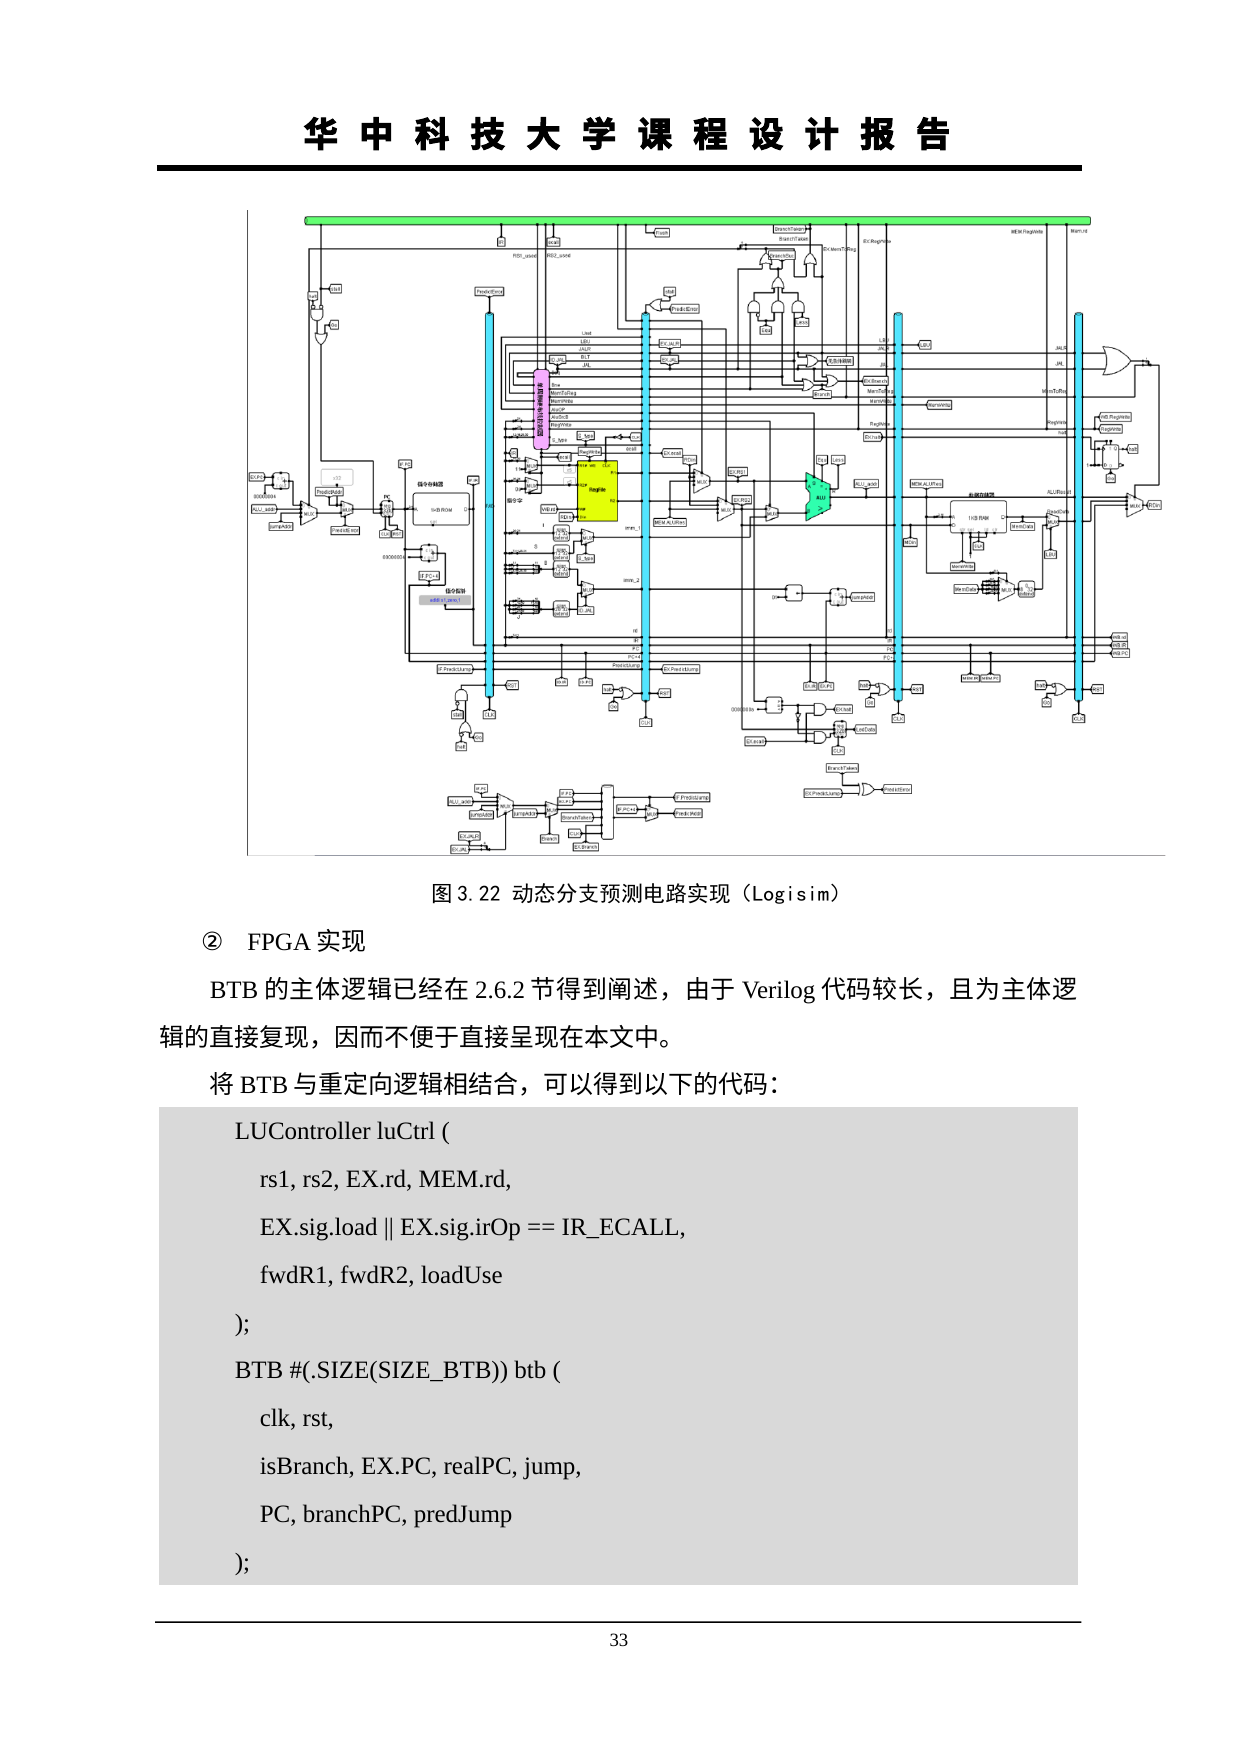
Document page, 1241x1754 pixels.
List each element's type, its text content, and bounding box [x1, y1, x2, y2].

text ); [159, 1537, 1078, 1585]
text ); [159, 1298, 1078, 1346]
text rs1, rs2, EX.rd, MEM.rd, [159, 1155, 1078, 1202]
text EX.sig.load || EX.sig.irOp == IR_ECALL, [159, 1202, 1078, 1250]
text 图3.22 动态分支预测电路实现（Logisim） [159, 868, 1078, 916]
text fwdR1, fwdR2, loadUse [159, 1250, 1078, 1298]
picture [247, 210, 1166, 856]
text LUController luCtrl ( [159, 1107, 1078, 1155]
text PC, branchPC, predJump [159, 1489, 1078, 1537]
text 将BTB与重定向逻辑相结合，可以得到以下的代码： [159, 1059, 1078, 1107]
list FPGA实现 [197, 916, 1078, 963]
text BTB #(.SIZE(SIZE_BTB)) btb ( [159, 1346, 1078, 1394]
text BTB的主体逻辑已经在2.6.2节得到阐述，由于Verilog代码较长，且为主体逻辑的直接复现，因而不便于直接呈现在本文中。 [159, 963, 1078, 1059]
text clk, rst, [159, 1394, 1078, 1442]
text isBranch, EX.PC, realPC, jump, [159, 1442, 1078, 1489]
